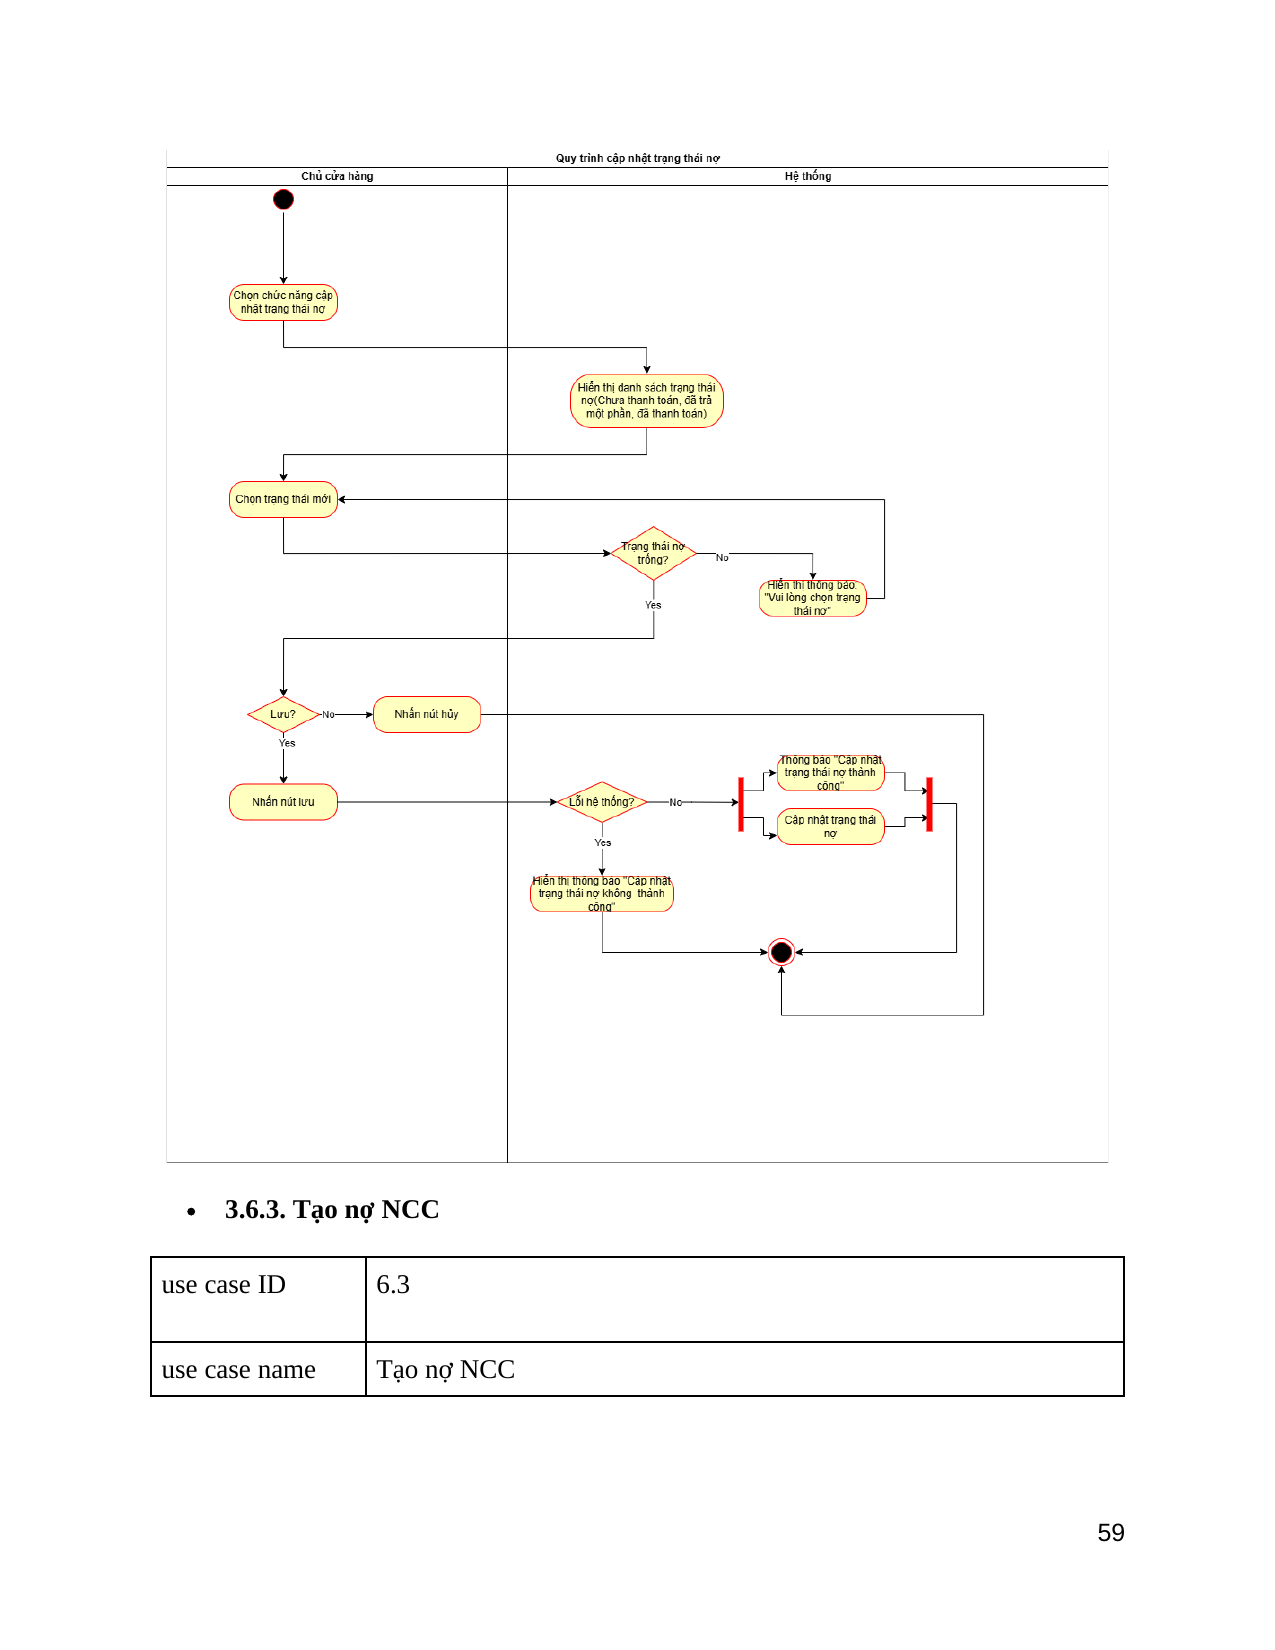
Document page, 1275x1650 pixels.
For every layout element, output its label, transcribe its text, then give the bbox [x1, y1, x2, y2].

picture [166, 150, 1109, 1163]
table_cell use case name [152, 1343, 365, 1395]
list 3.6.3. Tạo nợ NCC [187, 1194, 1125, 1225]
table_cell Tạo nợ NCC [367, 1343, 1123, 1395]
table_header use case ID [152, 1258, 365, 1341]
table_header 6.3 [367, 1258, 1123, 1341]
